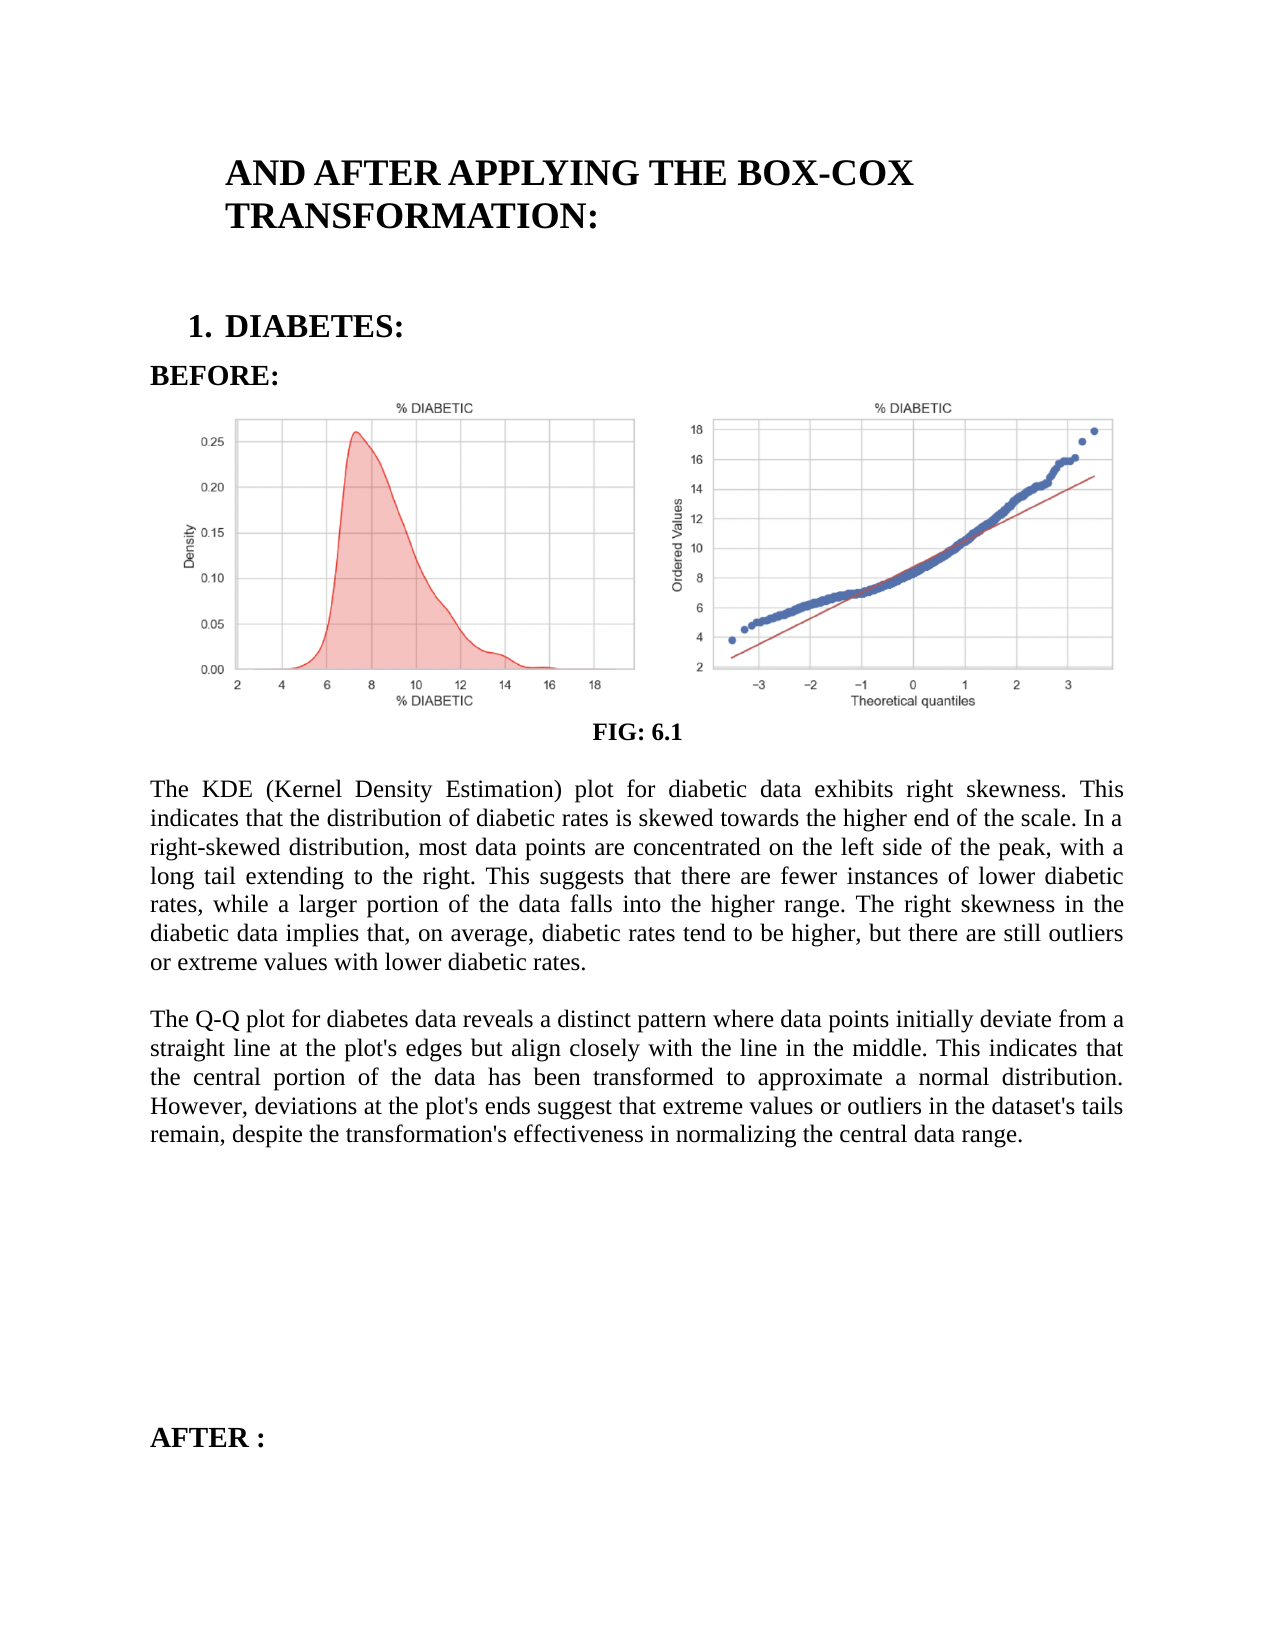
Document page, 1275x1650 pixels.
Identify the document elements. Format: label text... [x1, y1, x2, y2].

text The KDE (Kernel Density Estimation) plot for diabetic data exhibits right skewness. This indicates that the distribution of diabetic rates is skewed towards the higher end of the scale. In a right-skewed distribution, most data points are concentrated on the left side of the peak, with a long tail extending to the right. This suggests that there are fewer instances of lower diabetic rates, while a larger portion of the data falls into the higher range. The right skewness in the diabetic data implies that, on average, diabetic rates tend to be higher, but there are still outliers or extreme values with lower diabetic rates. [150, 774, 1125, 976]
subtitle DIABETES: [187, 306, 1125, 344]
text FIG: 6.1 [150, 717, 1125, 746]
picture [150, 391, 1125, 717]
subtitle AFTER : [150, 1420, 1125, 1454]
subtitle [187, 150, 1125, 236]
subtitle BEFORE: [150, 358, 1125, 391]
text The Q-Q plot for diabetes data reveals a distinct pattern where data points initially deviate from a straight line at the plot's edges but align closely with the line in the middle. This indicates that the central portion of the data has been transformed to approximate a normal distribution. However, deviations at the plot's ends suggest that extreme values or outliers in the dataset's tails remain, despite the transformation's effectiveness in normalizing the central data range. [150, 1004, 1125, 1148]
